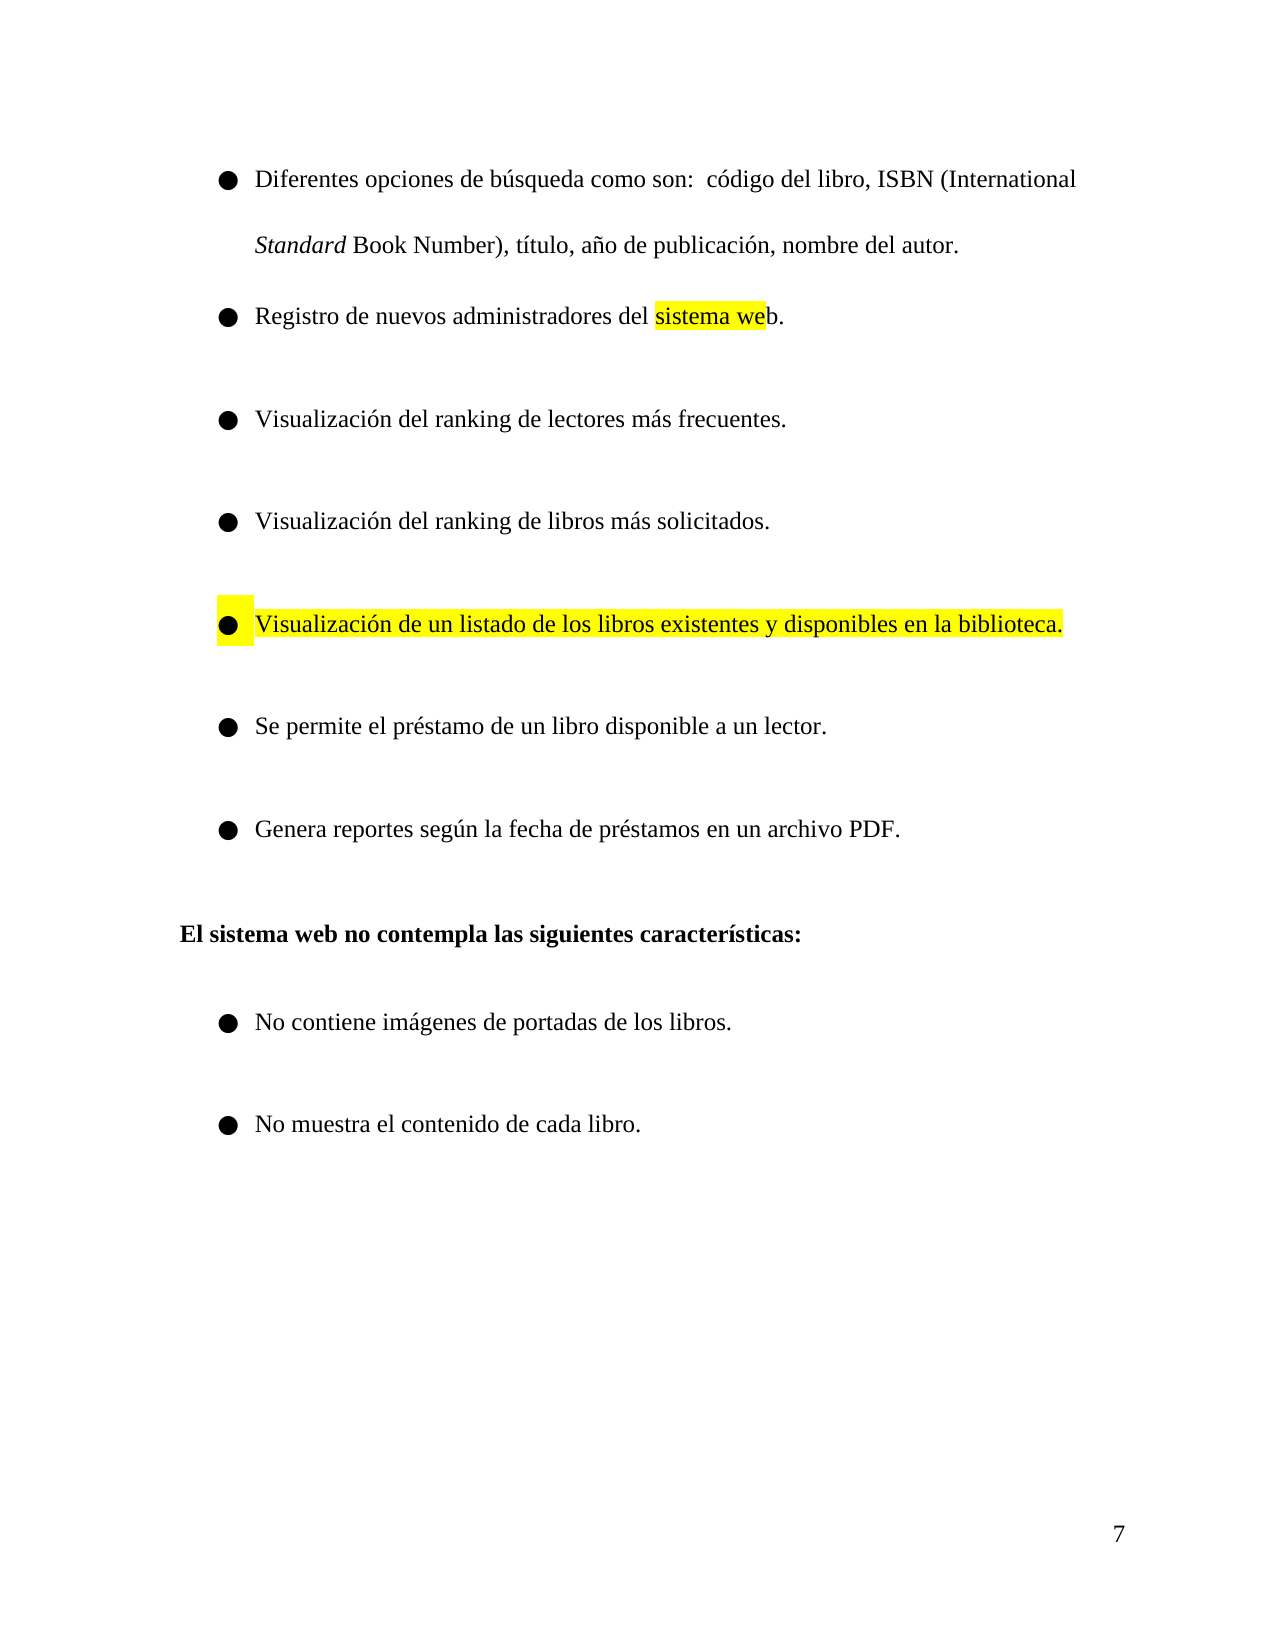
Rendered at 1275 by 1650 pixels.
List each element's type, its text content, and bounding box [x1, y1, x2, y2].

list No contiene imágenes de portadas de los libros. [217, 993, 1125, 1044]
list No muestra el contenido de cada libro. [217, 1096, 1125, 1147]
list Diferentes opciones de búsqueda como son: código del libro, ISBN (International Standard Book Number), título, año de publicación, nombre del autor. [217, 150, 1125, 259]
list Visualización del ranking de libros más solicitados. [217, 492, 1125, 544]
list Visualización del ranking de lectores más frecuentes. [217, 390, 1125, 441]
list Genera reportes según la fecha de préstamos en un archivo PDF. [217, 800, 1125, 851]
text El sistema web no contempla las siguientes características: [150, 919, 1125, 948]
list Se permite el préstamo de un libro disponible a un lector. [217, 697, 1125, 749]
list Registro de nuevos administradores del sistema web. [217, 287, 1125, 339]
list Visualización de un listado de los libros existentes y disponibles en la biblioteca. [254, 595, 1125, 646]
